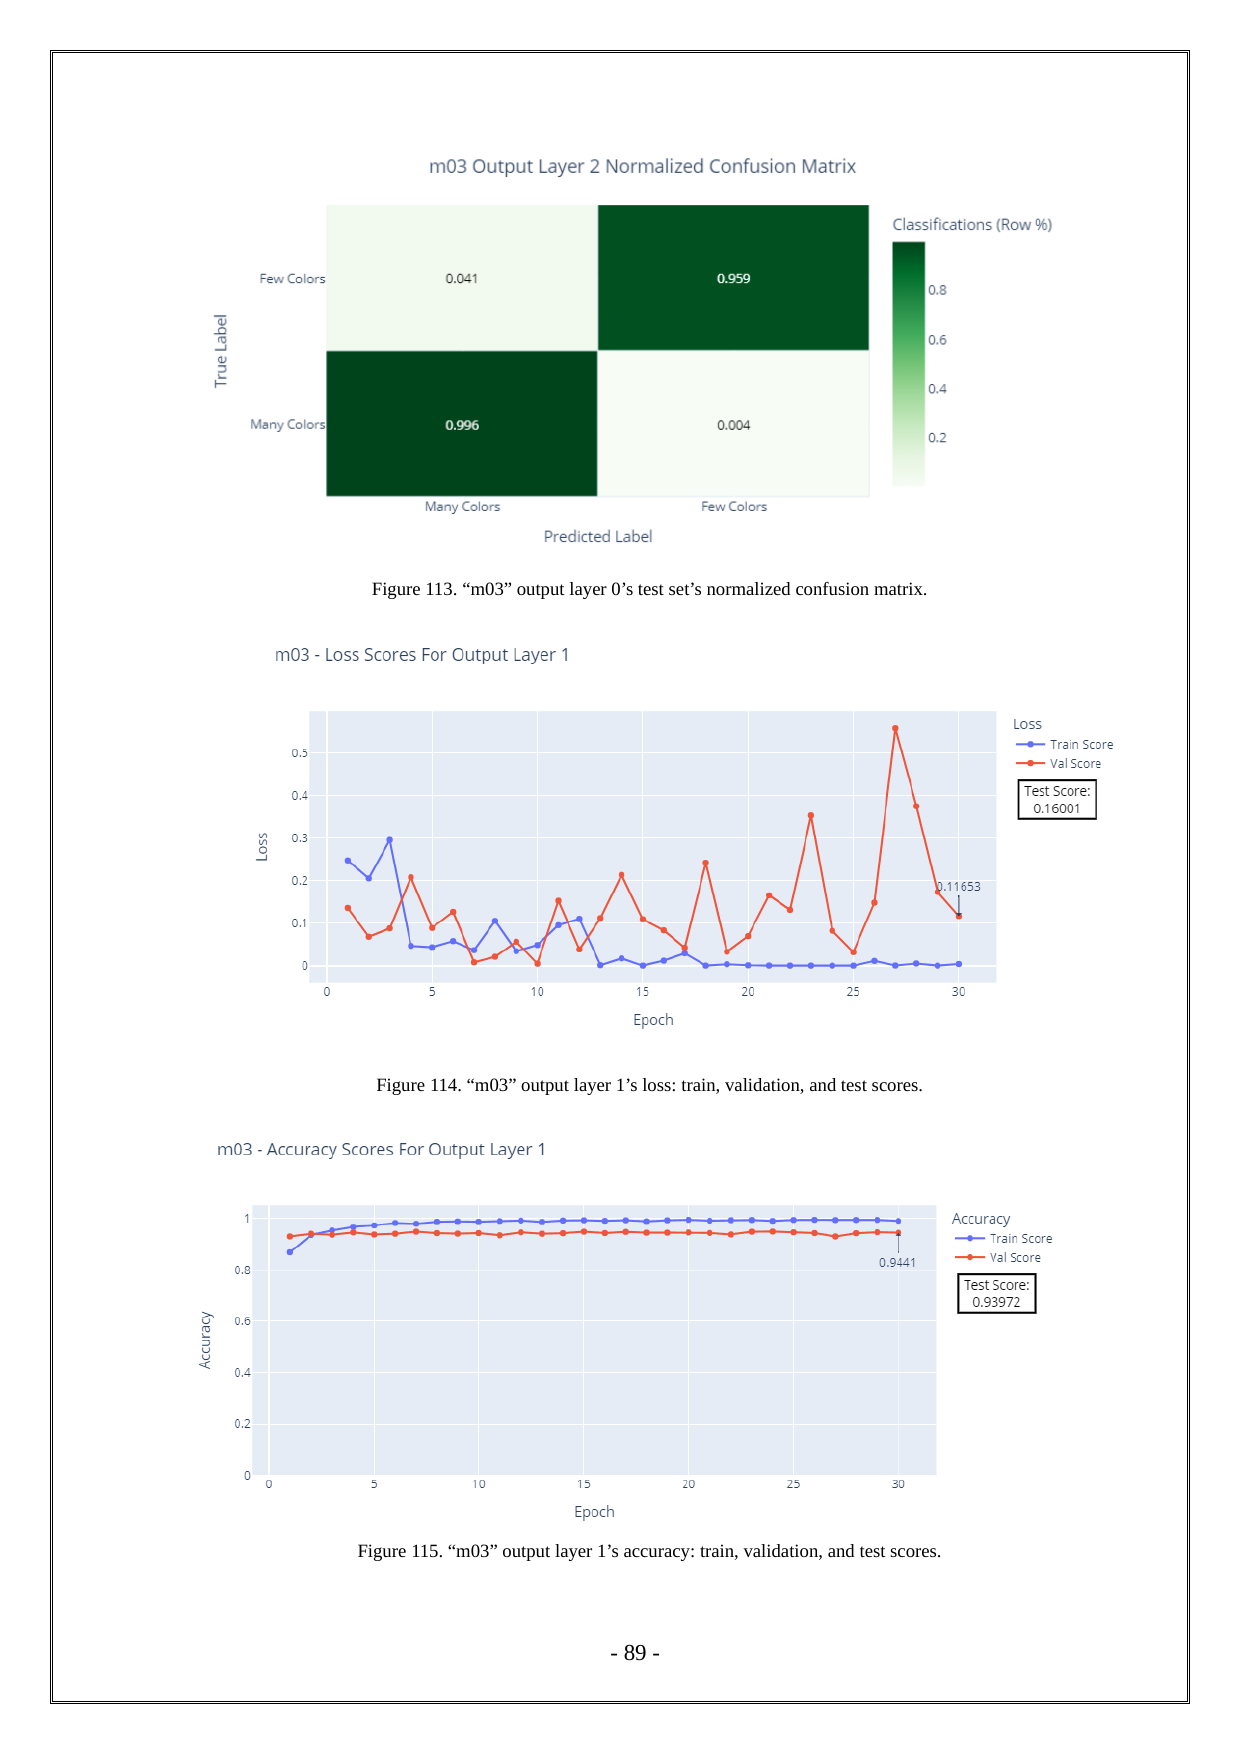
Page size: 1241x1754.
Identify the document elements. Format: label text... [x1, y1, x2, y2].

text Figure 115. “m03” output layer 1’s accuracy: train, validation, and test scores. [251, 1539, 1048, 1561]
picture [251, 634, 1123, 1037]
text Figure 113. “m03” output layer 0’s test set’s normalized confusion matrix. [251, 577, 1048, 599]
text Figure 114. “m03” output layer 1’s loss: train, validation, and test scores. [251, 1074, 1048, 1096]
picture [192, 1131, 1064, 1527]
picture [192, 150, 1064, 565]
